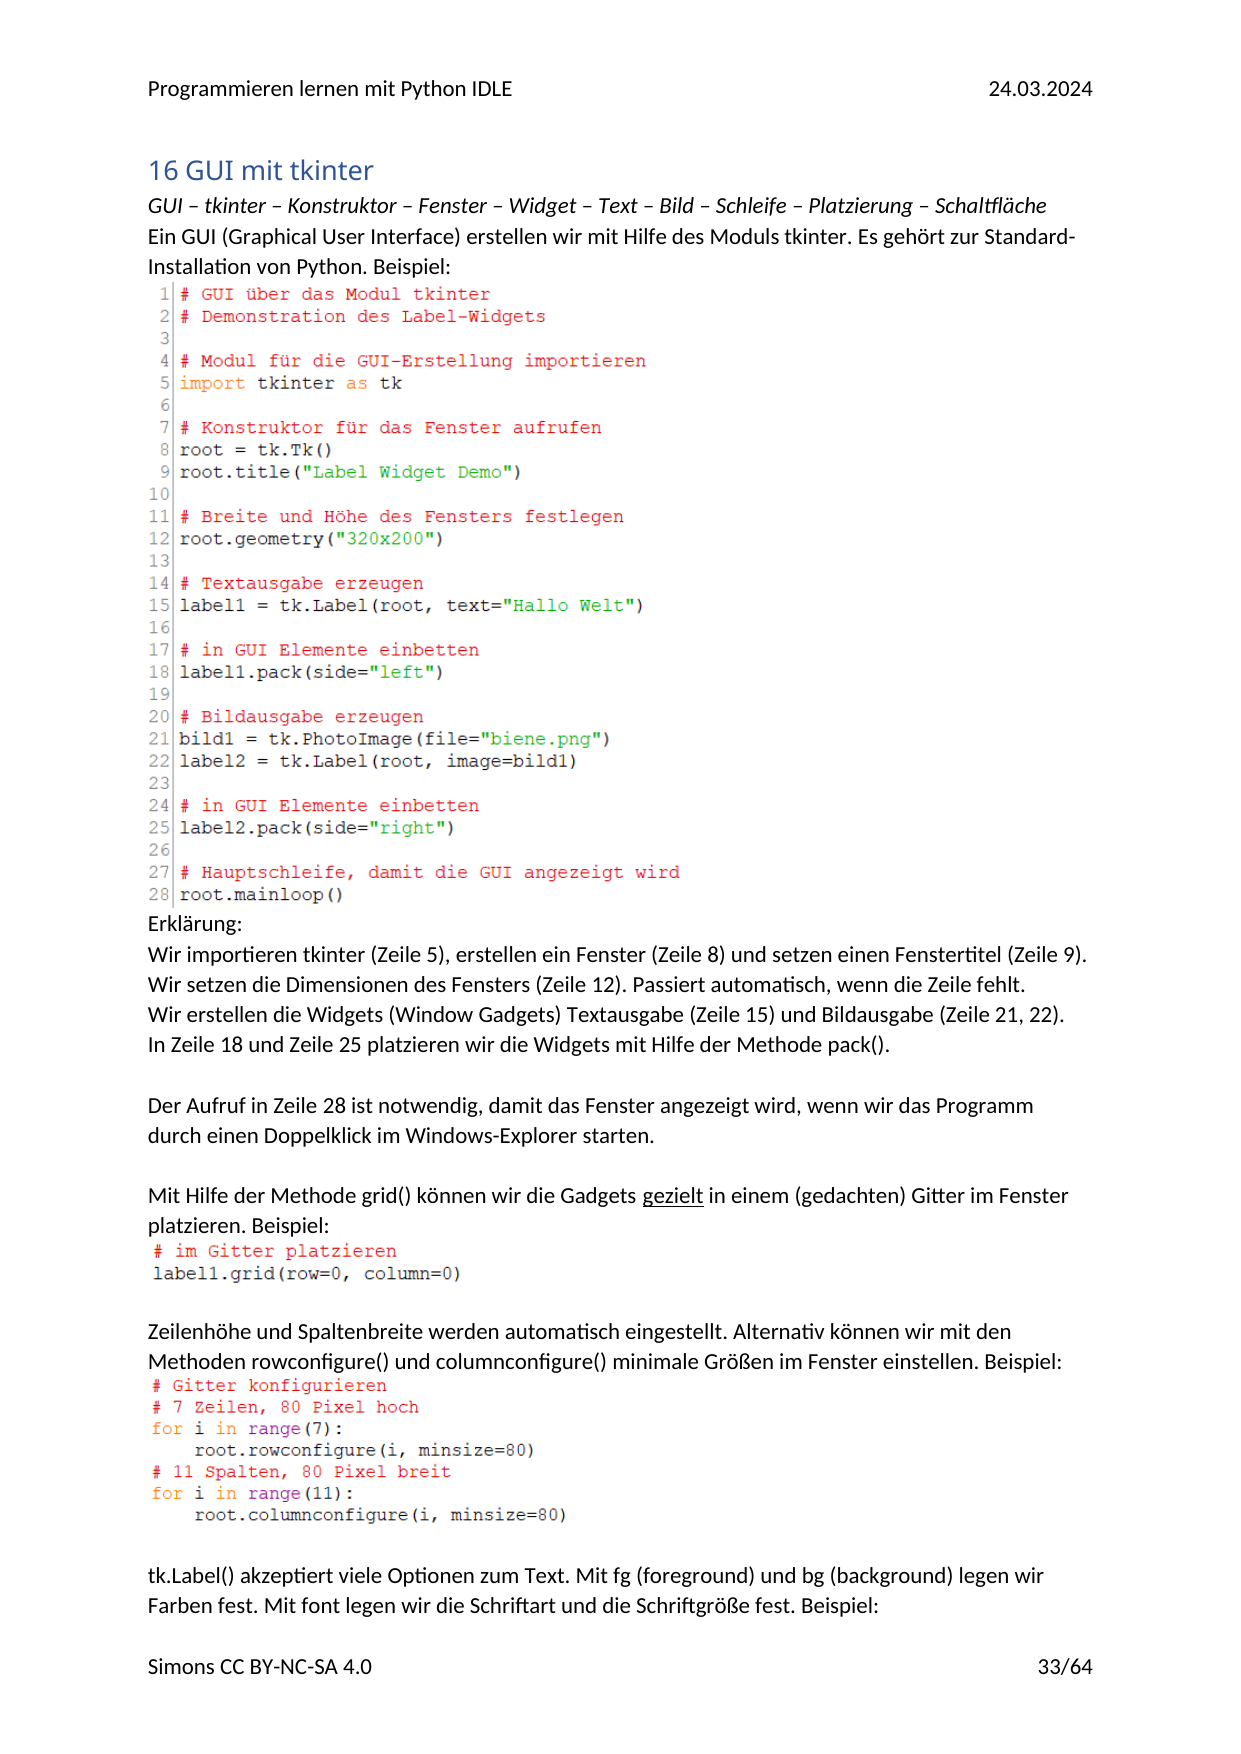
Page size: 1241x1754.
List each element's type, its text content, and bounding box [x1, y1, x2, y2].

subtitle GUI mit tkinter [148, 152, 1092, 189]
text tk.Label() akzeptiert viele Optionen zum Text. Mit fg (foreground) und bg (background) legen wir Farben fest. Mit font legen wir die Schriftart und die Schriftgröße fest. Beispiel: [148, 1561, 1092, 1619]
text Der Aufruf in Zeile 28 ist notwendig, damit das Fenster angezeigt wird, wenn wir das Programm durch einen Doppelklick im Windows-Explorer starten. [148, 1091, 1092, 1149]
picture [147, 282, 760, 908]
picture [147, 1377, 593, 1529]
text Ein GUI (Graphical User Interface) erstellen wir mit Hilfe des Moduls tkinter. Es gehört zur Standard-Installation von Python. Beispiel: [148, 222, 1092, 280]
text Wir erstellen die Widgets (Window Gadgets) Textausgabe (Zeile 15) und Bildausgabe (Zeile 21, 22). [148, 1000, 1092, 1028]
text GUI – tkinter – Konstruktor – Fenster – Widget – Text – Bild – Schleife – Platzierung – Schaltfläche [148, 192, 1092, 220]
text In Zeile 18 und Zeile 25 platzieren wir die Widgets mit Hilfe der Methode pack(). [148, 1030, 1092, 1058]
text Erklärung: [148, 909, 1092, 937]
picture [147, 1241, 485, 1285]
text Wir setzen die Dimensionen des Fensters (Zeile 12). Passiert automatisch, wenn die Zeile fehlt. [148, 970, 1092, 998]
text Zeilenhöhe und Spaltenbreite werden automatisch eingestellt. Alternativ können wir mit den Methoden rowconfigure() und columnconfigure() minimale Größen im Fenster einstellen. Beispiel: [148, 1317, 1092, 1376]
text Wir importieren tkinter (Zeile 5), erstellen ein Fenster (Zeile 8) und setzen einen Fenstertitel (Zeile 9). [148, 940, 1092, 968]
text Mit Hilfe der Methode grid() können wir die Gadgets gezielt in einem (gedachten) Gitter im Fenster platzieren. Beispiel: [148, 1181, 1092, 1239]
